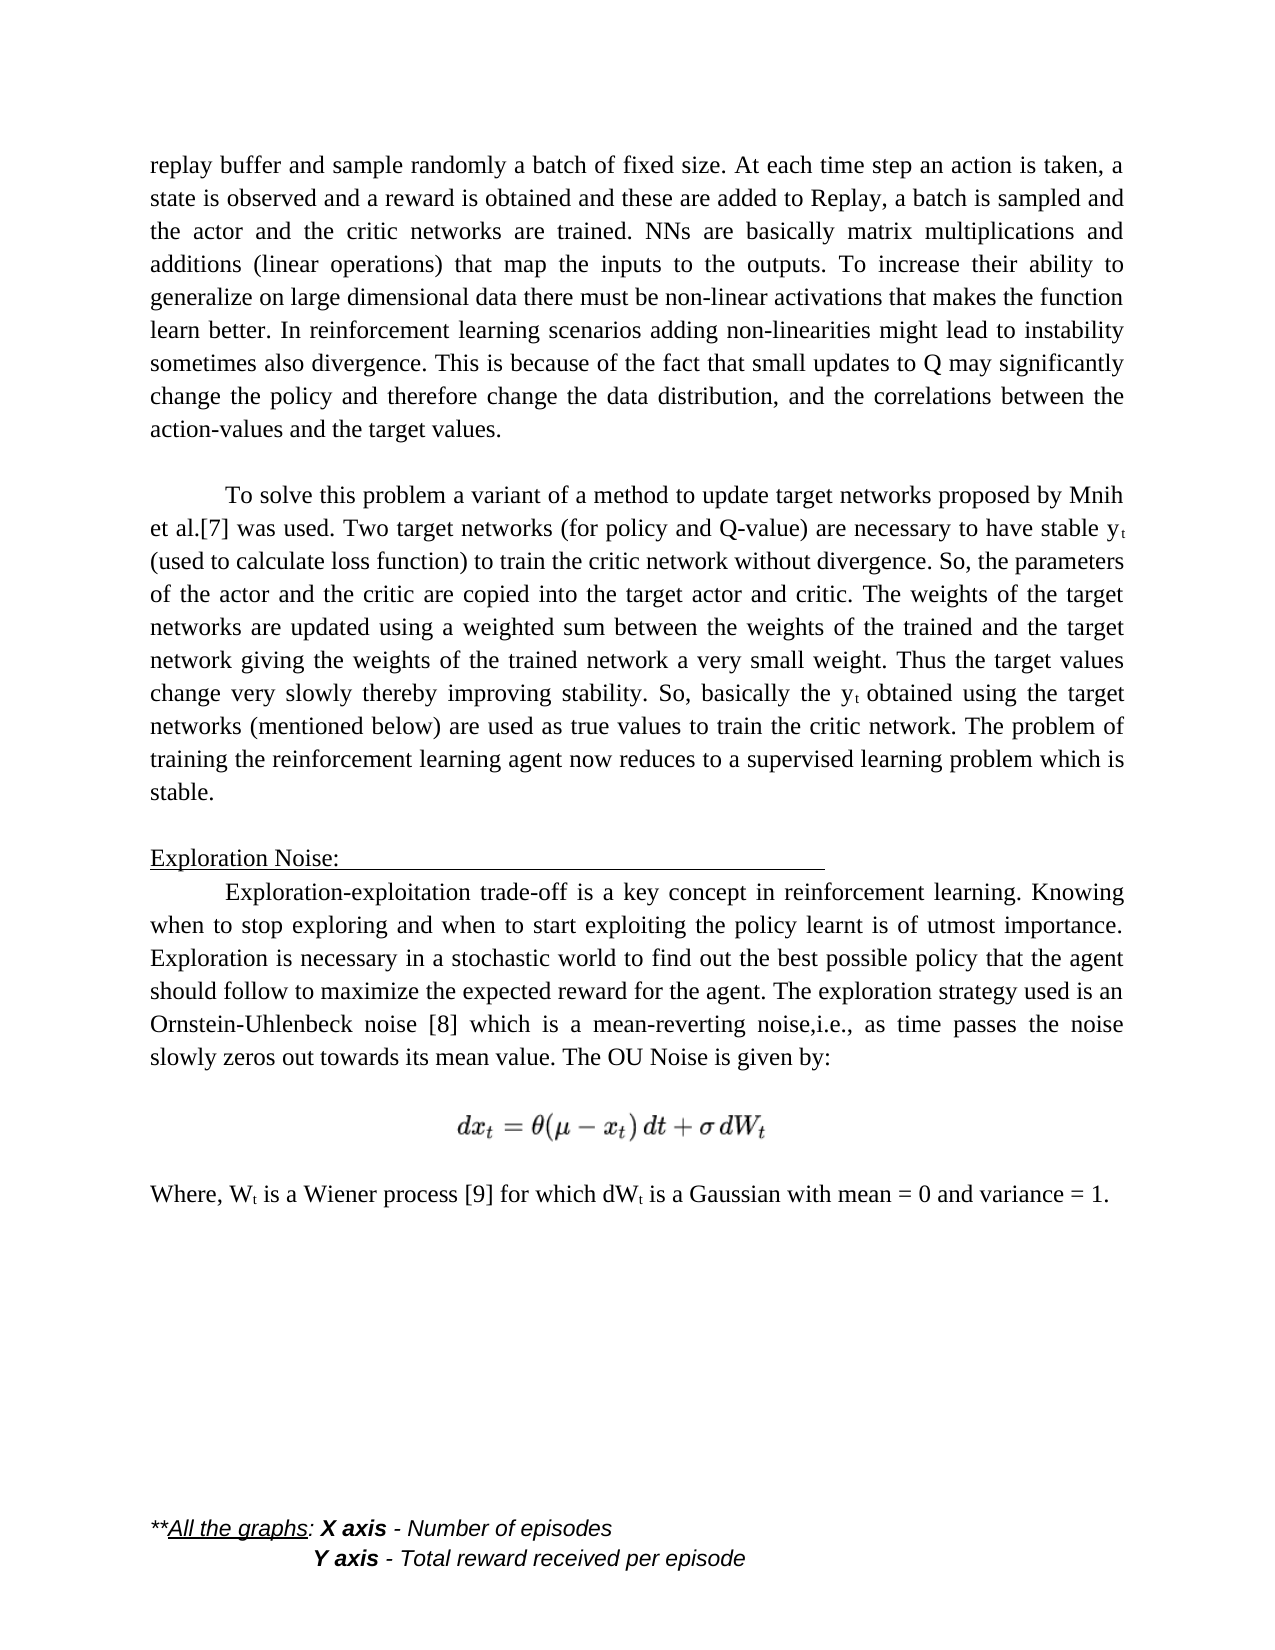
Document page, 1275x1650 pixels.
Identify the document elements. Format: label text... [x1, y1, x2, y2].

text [150, 150, 1125, 443]
text Where, Wt is a Wiener process [9] for which dWt is a Gaussian with mean = 0 and variance = 1. [150, 1179, 1125, 1208]
text Exploration-exploitation trade-off is a key concept in reinforcement learning. Knowing when to stop exploring and when to start exploiting the policy learnt is of utmost importance. Exploration is necessary in a stochastic world to find out the best possible policy that the agent should follow to maximize the expected reward for the agent. The exploration strategy used is an Ornstein-Uhlenbeck noise [8] which is a mean-reverting noise,i.e., as time passes the noise slowly zeros out towards its mean value. The OU Noise is given by: [150, 877, 1125, 1071]
picture [450, 1108, 768, 1143]
text To solve this problem a variant of a method to update target networks proposed by Mnih et al.[7] was used. Two target networks (for policy and Q-value) are necessary to have stable yt (used to calculate loss function) to train the critic network without divergence. So, the parameters of the actor and the critic are copied into the target actor and critic. The weights of the target networks are updated using a weighted sum between the weights of the trained and the target network giving the weights of the trained network a very small weight. Thus the target values change very slowly thereby improving stability. So, basically the yt obtained using the target networks (mentioned below) are used as true values to train the critic network. The problem of training the reinforcement learning agent now reduces to a supervised learning problem which is stable. [150, 480, 1125, 806]
text Exploration Noise: [150, 843, 1125, 872]
